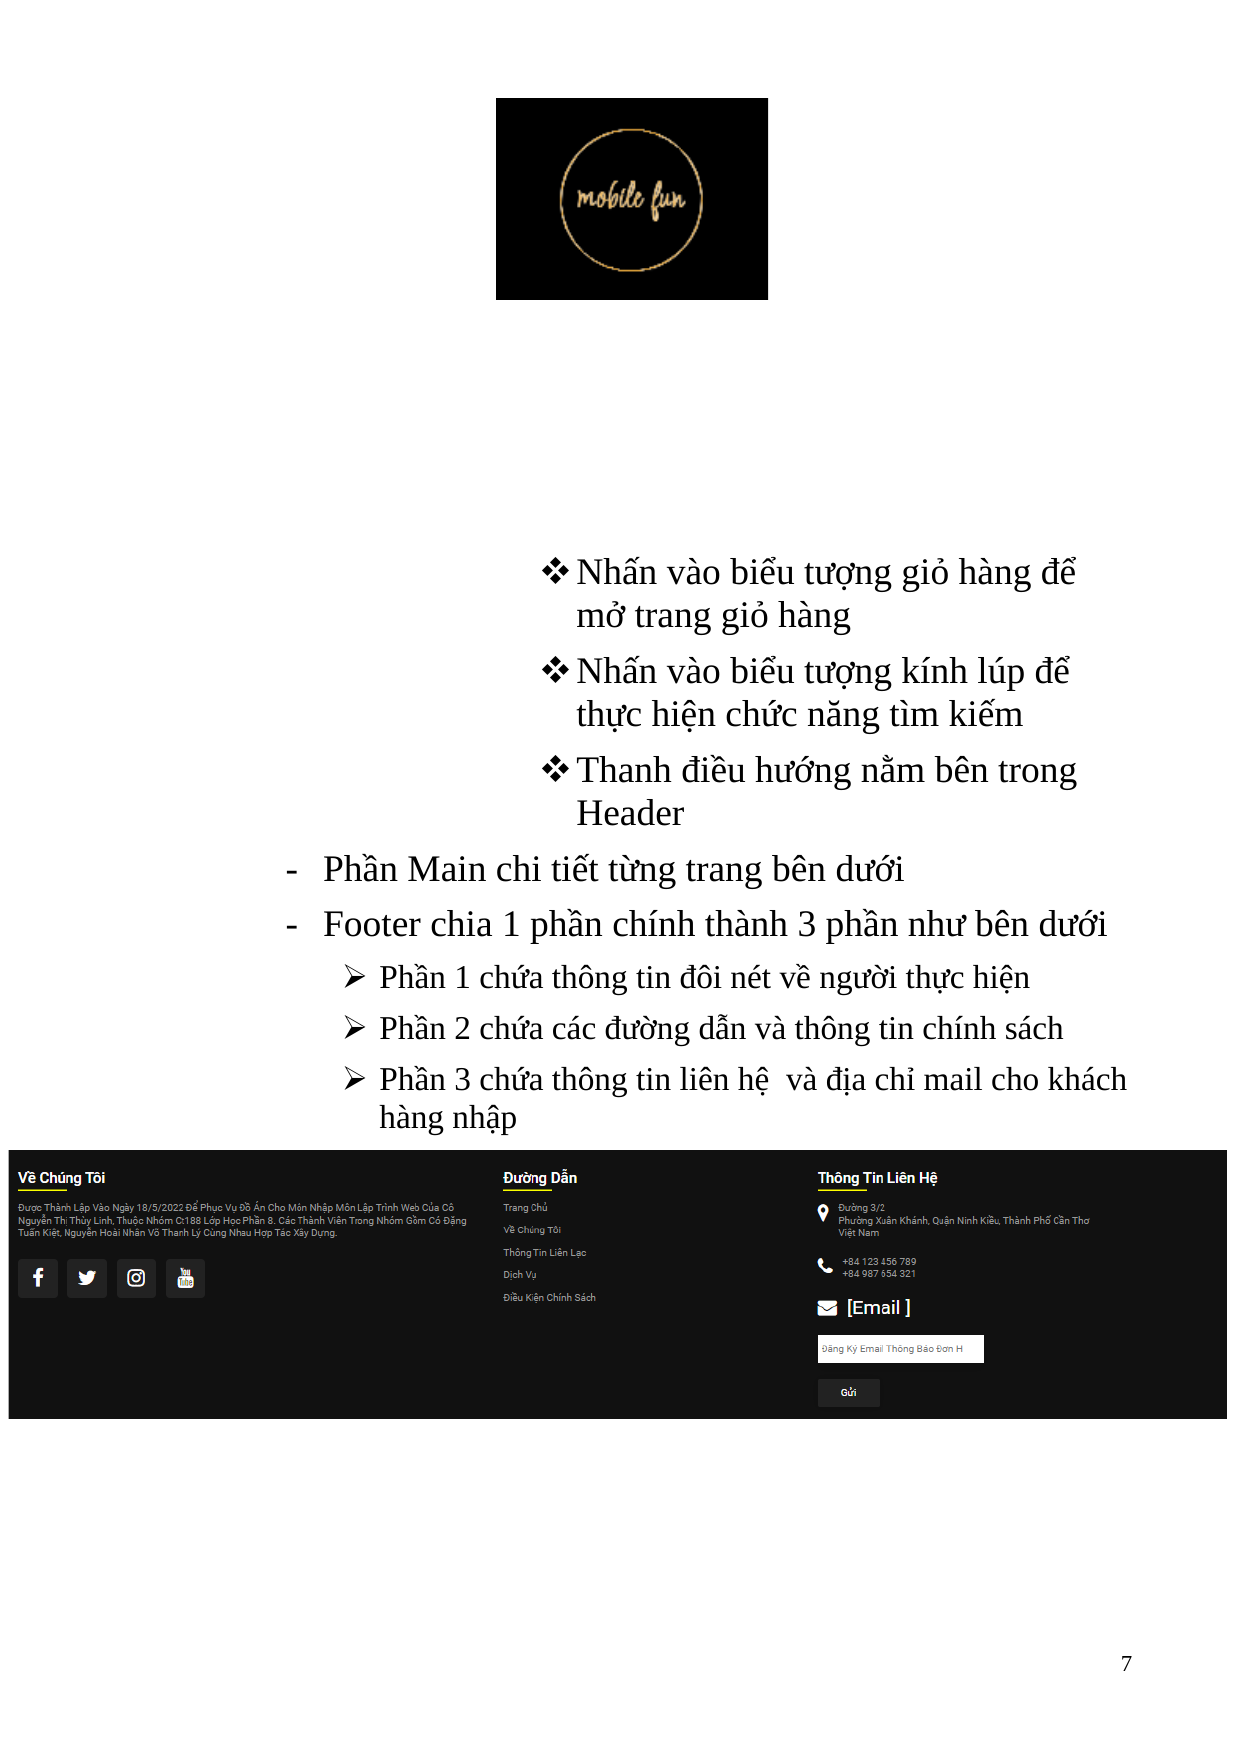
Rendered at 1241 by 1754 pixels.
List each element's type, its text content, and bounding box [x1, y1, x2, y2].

picture [8, 1150, 1228, 1419]
list Footer chia 1 phần chính thành 3 phần như bên dưới [285, 902, 1132, 945]
list Nhấn vào biểu tượng kính lúp để thực hiện chức năng tìm kiếm [538, 648, 1132, 734]
list Phần Main chi tiết từng trang bên dưới [285, 846, 1132, 889]
list Thanh điều hướng nằm bên trong Header [538, 747, 1132, 833]
list Phần 2 chứa các đường dẫn và thông tin chính sách [342, 1008, 1132, 1047]
picture [496, 98, 769, 300]
list Phần 3 chứa thông tin liên hệ và địa chỉ mail cho khách hàng nhập [342, 1059, 1132, 1136]
list Phần 1 chứa thông tin đôi nét về người thực hiện [342, 957, 1132, 996]
list Nhấn vào biểu tượng giỏ hàng để mở trang giỏ hàng [538, 549, 1132, 636]
